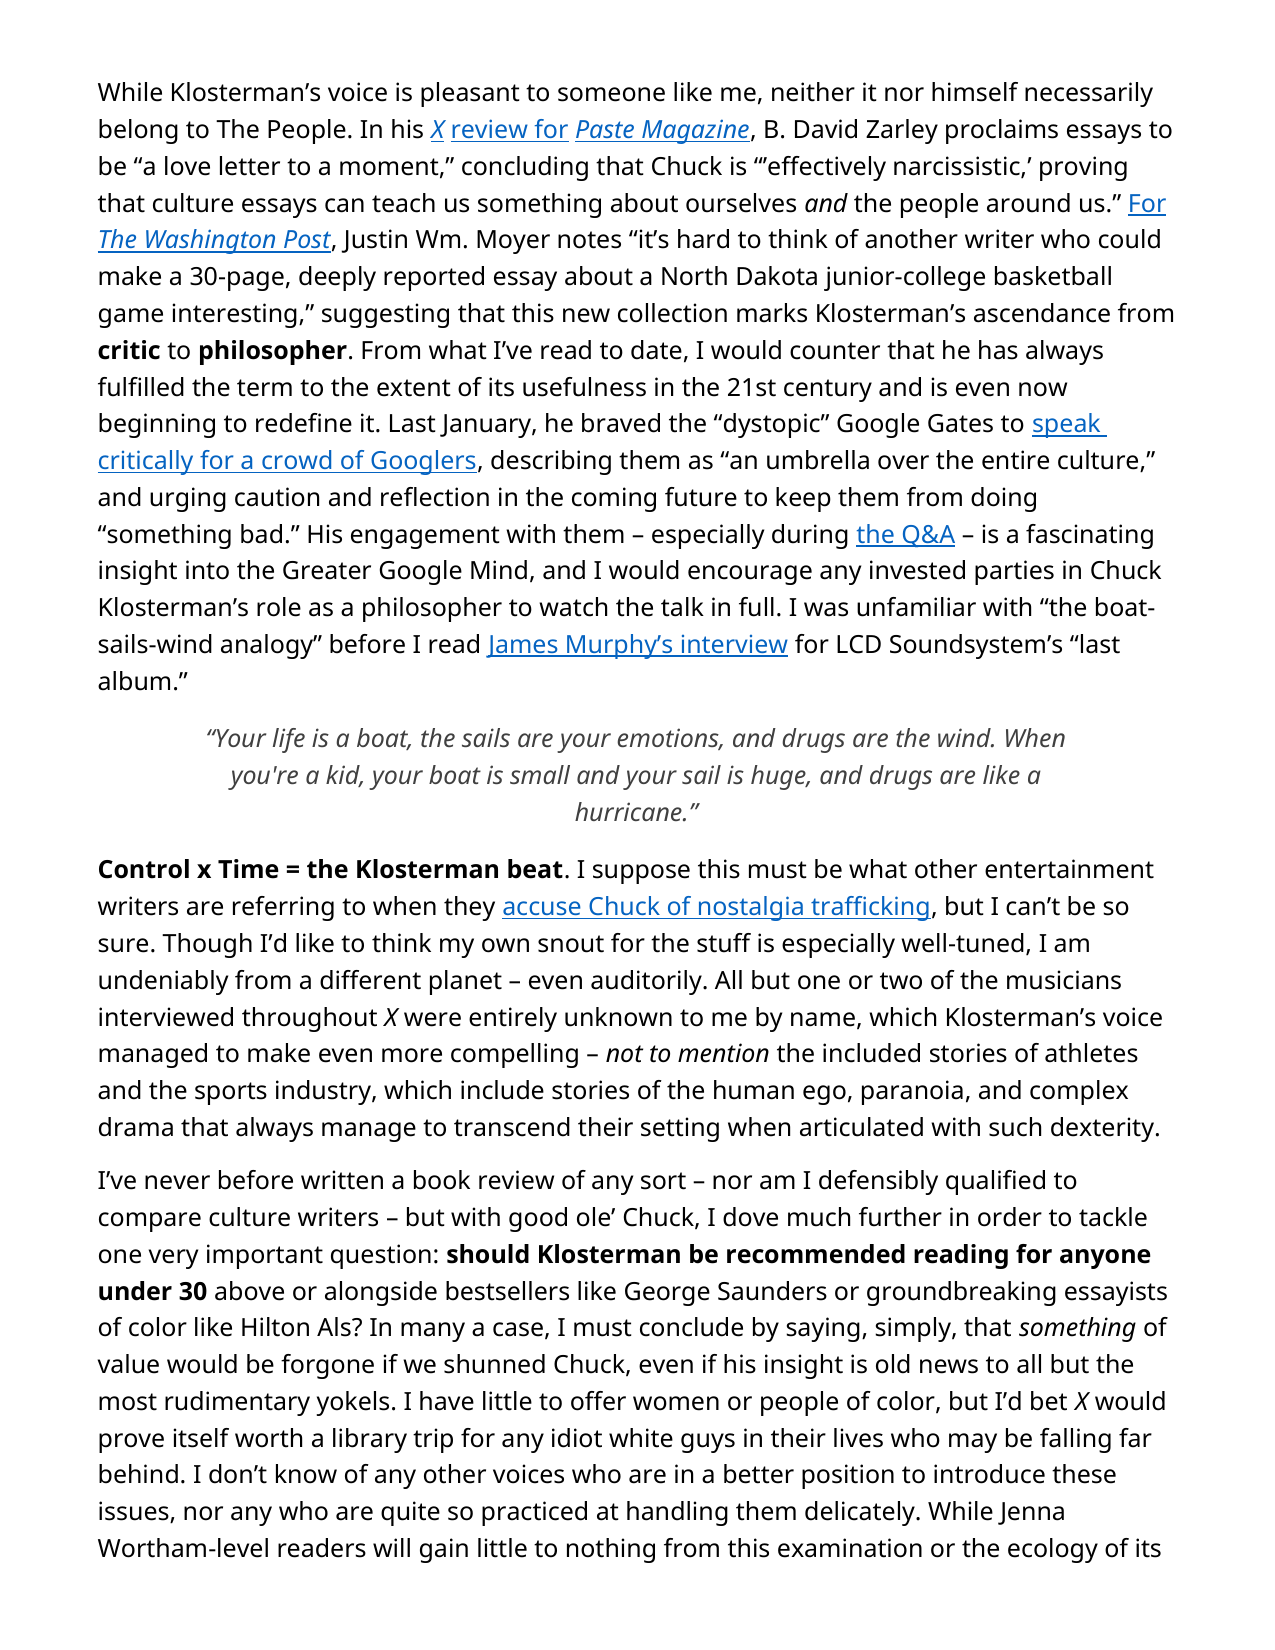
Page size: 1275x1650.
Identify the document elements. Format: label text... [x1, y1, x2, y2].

text Control x Time = the Klosterman beat. I suppose this must be what other entertainment writers are referring to when they accuse Chuck of nostalgia trafficking, but I can’t be so sure. Though I’d like to think my own snout for the stuff is especially well-tuned, I am undeniably from a different planet – even auditorily. All but one or two of the musicians interviewed throughout X were entirely unknown to me by name, which Klosterman’s voice managed to make even more compelling – not to mention the included stories of athletes and the sports industry, which include stories of the human ego, paranoia, and complex drama that always manage to transcend their setting when articulated with such dexterity. [97, 852, 1177, 1143]
text While Klosterman’s voice is pleasant to someone like me, neither it nor himself necessarily belong to The People. In his X review for Paste Magazine, B. David Zarley proclaims essays to be “a love letter to a moment,” concluding that Chuck is “’effectively narcissistic,’ proving that culture essays can teach us something about ourselves and the people around us.” For The Washington Post, Justin Wm. Moyer notes “it’s hard to think of another writer who could make a 30-page, deeply reported essay about a North Dakota junior-college basketball game interesting,” suggesting that this new collection marks Klosterman’s ascendance from critic to philosopher. From what I’ve read to date, I would counter that he has always fulfilled the term to the extent of its usefulness in the 21st century and is even now beginning to redefine it. Last January, he braved the “dystopic” Google Gates to speak critically for a crowd of Googlers, describing them as “an umbrella over the entire culture,” and urging caution and reflection in the coming future to keep them from doing “something bad.” His engagement with them – especially during the Q&A – is a fascinating insight into the Greater Google Mind, and I would encourage any invested parties in Chuck Klosterman’s role as a philosopher to watch the talk in full. I was unfamiliar with “the boat-sails-wind analogy” before I read James Murphy’s interview for LCD Soundsystem’s “last album.” [97, 75, 1177, 697]
text “Your life is a boat, the sails are your emotions, and drugs are the wind. When you're a kid, your boat is small and your sail is huge, and drugs are like a hurricane.” [187, 721, 1087, 828]
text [97, 1163, 1177, 1565]
